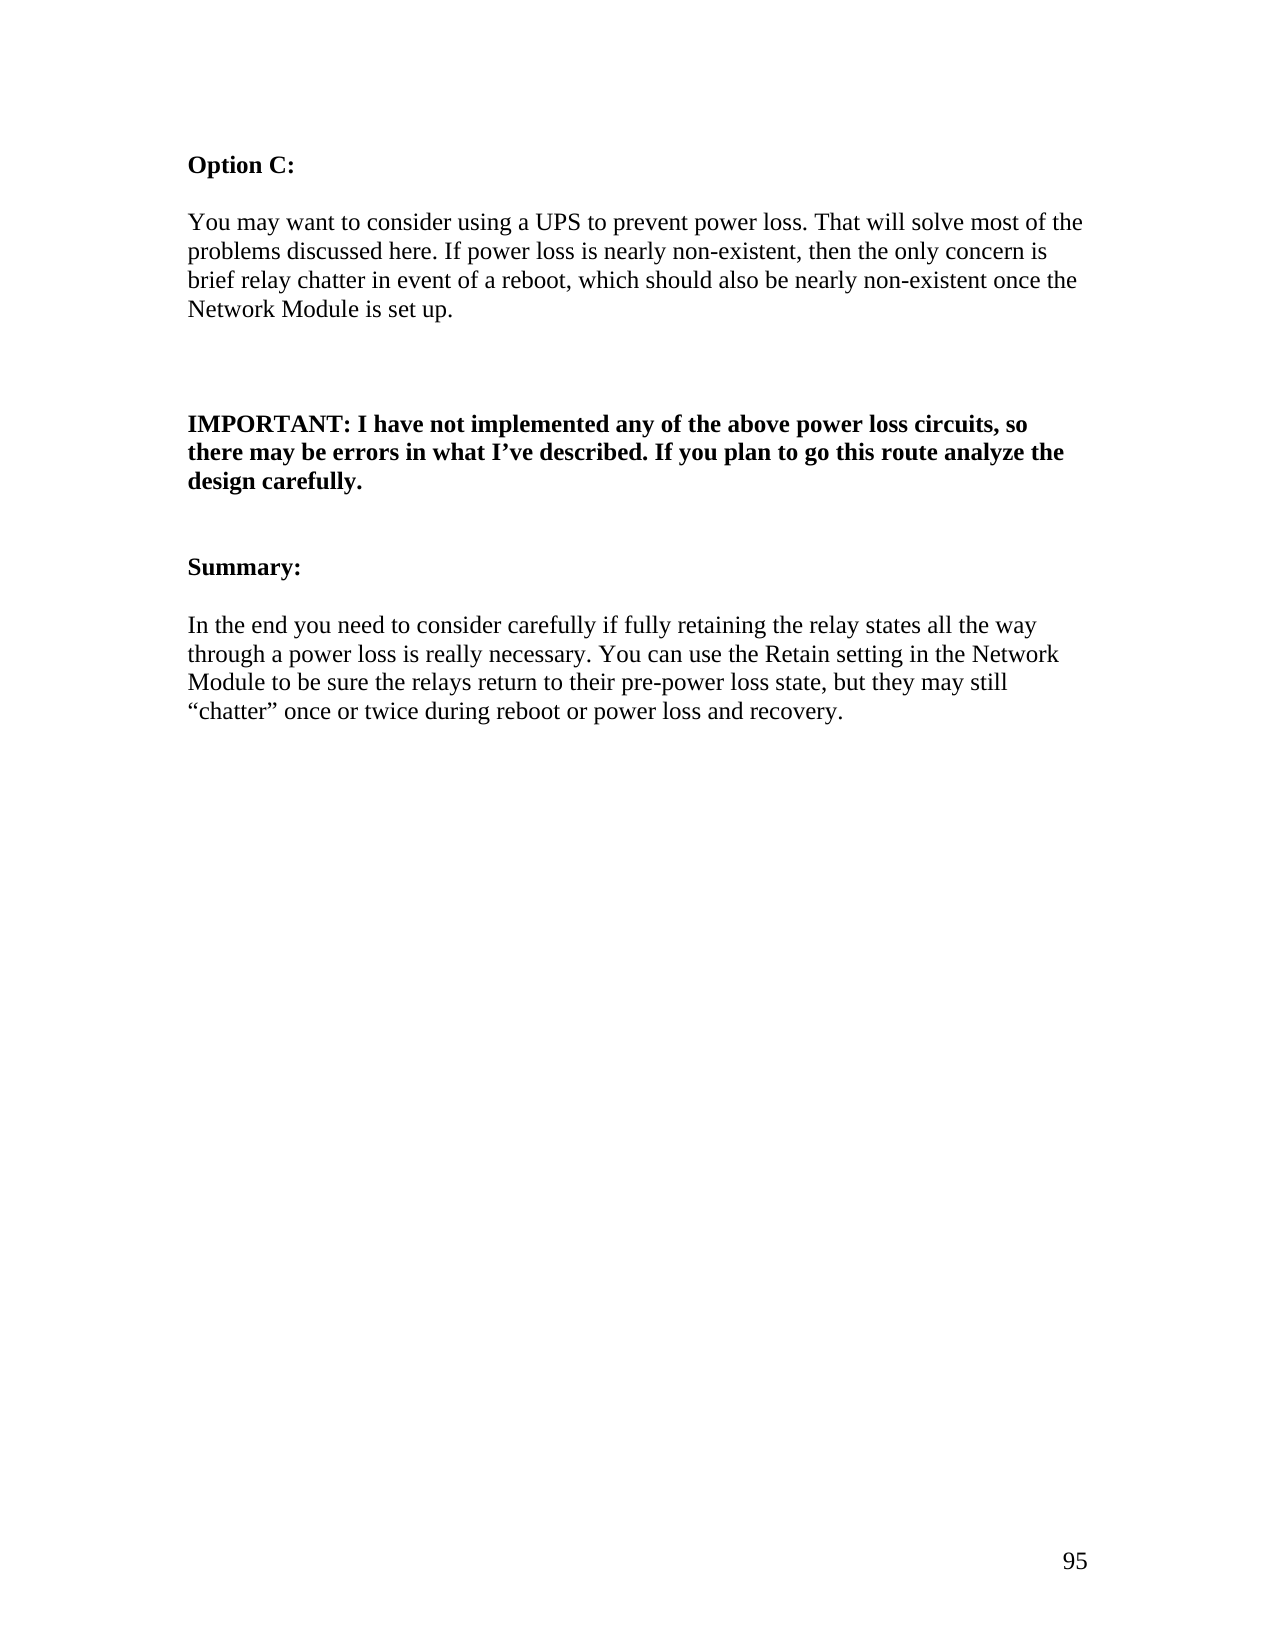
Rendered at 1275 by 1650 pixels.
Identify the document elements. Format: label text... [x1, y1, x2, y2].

text IMPORTANT: I have not implemented any of the above power loss circuits, so there may be errors in what I’ve described. If you plan to go this route analyze the design carefully. [187, 409, 1087, 495]
text You may want to consider using a UPS to prevent power loss. That will solve most of the problems discussed here. If power loss is nearly non-existent, then the only concern is brief relay chatter in event of a reboot, which should also be nearly non-existent once the Network Module is set up. [187, 207, 1087, 322]
text Option C: [187, 150, 1087, 179]
text In the end you need to consider carefully if fully retaining the relay states all the way through a power loss is really necessary. You can use the Retain setting in the Network Module to be sure the relays return to their pre-power loss state, but they may still “chatter” once or twice during reboot or power loss and recovery. [187, 610, 1087, 725]
text Summary: [187, 552, 1087, 581]
